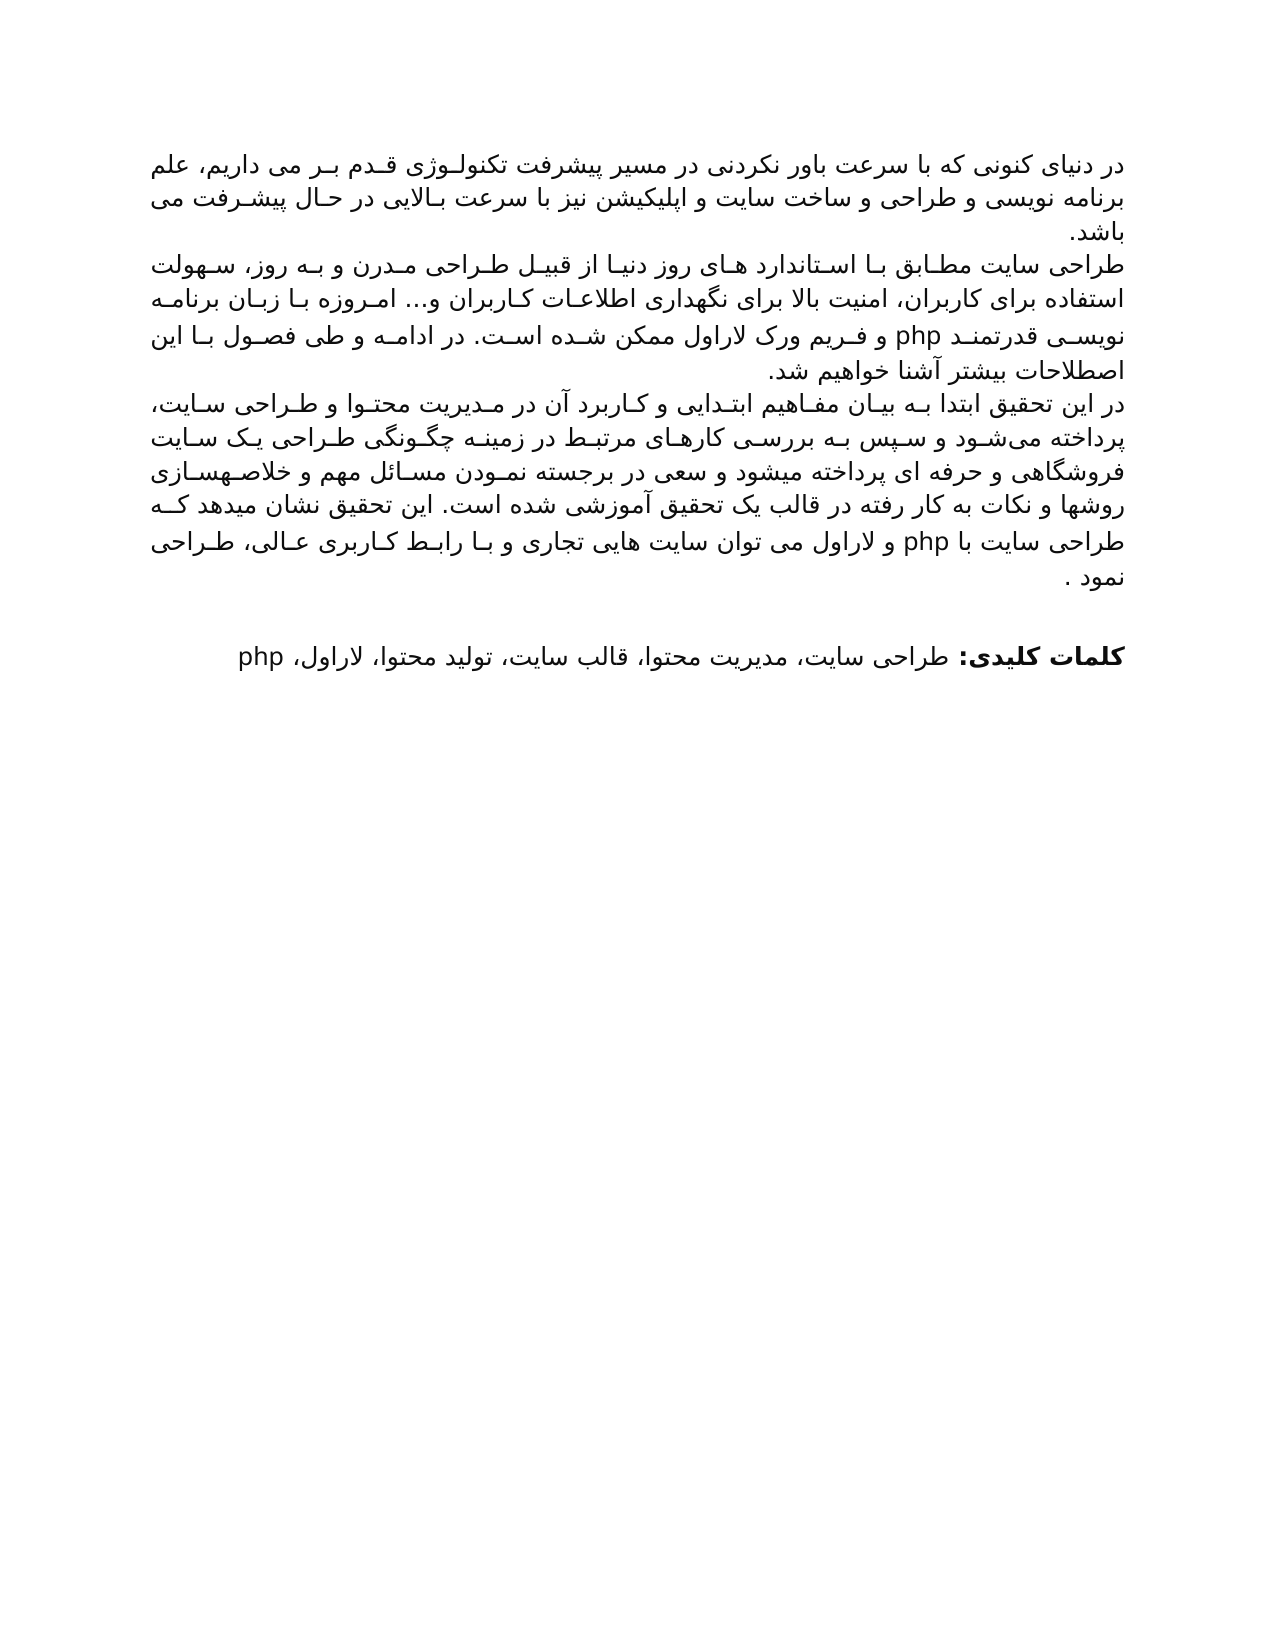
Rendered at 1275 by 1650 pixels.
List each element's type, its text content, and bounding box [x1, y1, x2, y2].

text کلمات کلیدی: طراحی سایت، مدیریت محتوا، قالب سایت، تولید محتوا، لاراول، php [150, 639, 1125, 673]
text در دنیای کنونی که با سرعت باور نکردنی در مسیر پیشرفت تکنولوژی قدم بر می داریم، علم برنامه نویسی و طراحی و ساخت سایت و اپلیکیشن نیز با سرعت بالایی در حال پیشرفت می باشد. [150, 150, 1125, 246]
text طراحی سایت مطابق با استاندارد های روز دنیا از قبیل طراحی مدرن و به روز، سهولت استفاده برای کاربران، امنیت بالا برای نگهداری اطلاعات کاربران و... امروزه با زبان برنامه نویسی قدرتمند php و فریم ورک لاراول ممکن شده است. در ادامه و طی فصول با این اصطلاحات بیشتر آشنا خواهیم شد. [150, 251, 1125, 385]
text در این تحقیق ابتدا به بیان مفاهیم ابتدایی و کاربرد آن در مدیریت محتوا و طراحی سایت، پرداخته می‌شود و سپس به بررسی کارهای مرتبط در زمینه چگونگی طراحی یک سایت فروشگاهی و حرفه ای پرداخته میشود و سعی در برجسته نمودن مسائل مهم و خلاصهسازی روشها و نکات به کار رفته در قالب یک تحقیق آموزشی شده است. این تحقیق نشان میدهد که طراحی سایت با php و لاراول می توان سایت هایی تجاری و با رابط کاربری عالی، طراحی نمود . [150, 390, 1125, 591]
